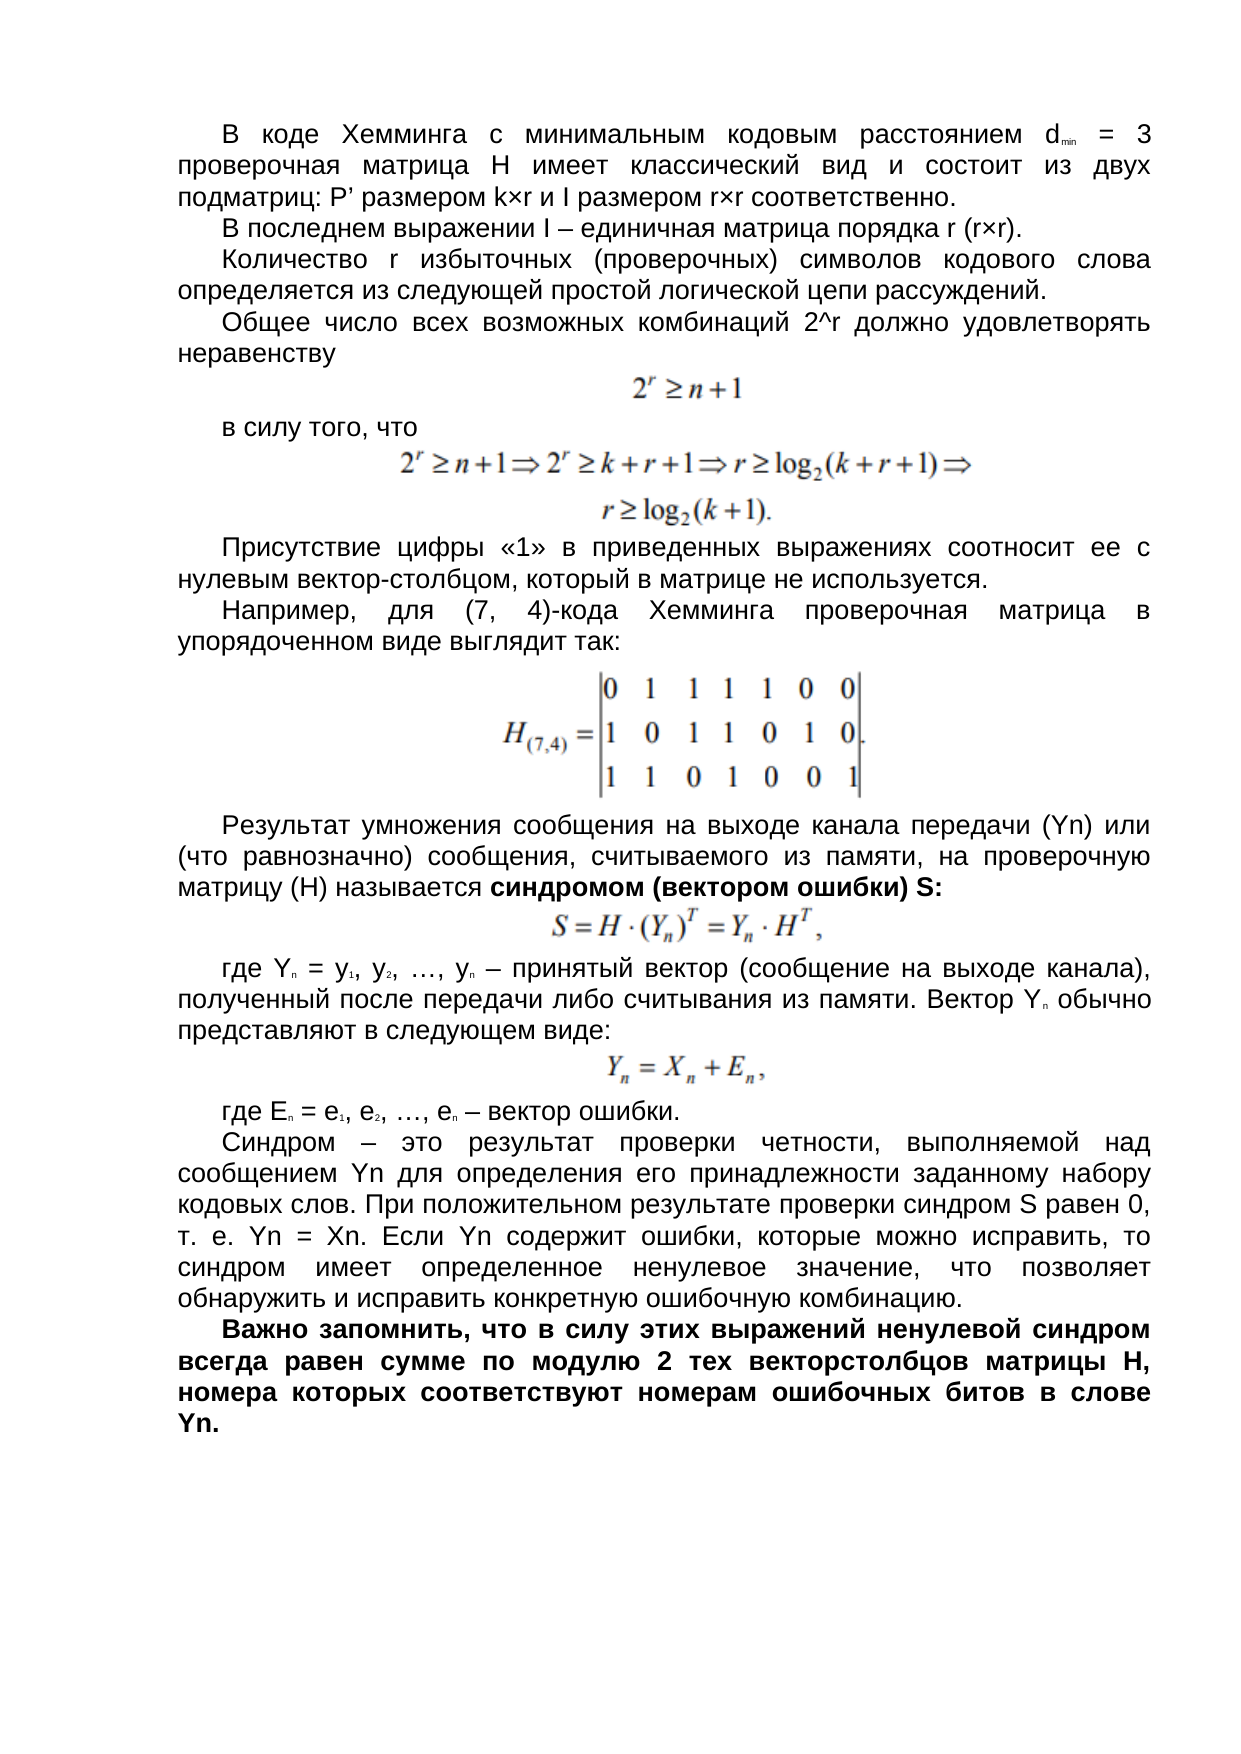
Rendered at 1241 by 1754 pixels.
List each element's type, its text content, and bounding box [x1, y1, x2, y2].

text В коде Хемминга с минимальным кодовым расстоянием dmin = 3 проверочная матрица Н имеет классический вид и состоит из двух подматриц: P’ размером k×r и I размером r×r соответственно. [177, 118, 1152, 212]
text в силу того, что [177, 411, 1152, 442]
picture [626, 368, 748, 411]
text где Еn = е1, е2, …, еn – вектор ошибки. [177, 1095, 1152, 1126]
text Синдром – это результат проверки четности, выполняемой над сообщением Yn для определения его принадлежности заданному набору кодовых слов. При положительном результате проверки синдром S равен 0, т. е. Yn = Хn. Если Yn содержит ошибки, которые можно исправить, то синдром имеет определенное ненулевое значение, что позволяет обнаружить и исправить конкретную ошибочную комбинацию. [177, 1126, 1152, 1313]
picture [545, 902, 828, 952]
text Общее число всех возможных комбинаций 2^r должно удовлетворять неравенству [177, 306, 1152, 368]
text Важно запомнить, что в силу этих выражений ненулевой синдром всегда равен сумме по модулю 2 тех векторстолбцов матрицы Н, номера которых соответствуют номерам ошибочных битов в слове Yn. [177, 1313, 1152, 1438]
text Количество r избыточных (проверочных) символов кодового слова определяется из следующей простой логической цепи рассуждений. [177, 243, 1152, 306]
picture [606, 1045, 768, 1095]
picture [501, 656, 872, 809]
text Например, для (7, 4)-кода Хемминга проверочная матрица в упорядоченном виде выглядит так: [177, 594, 1152, 656]
picture [400, 441, 974, 532]
text В последнем выражении I – единичная матрица порядка r (r×r). [177, 212, 1152, 243]
text Результат умножения сообщения на выходе канала передачи (Yn) или (что равнозначно) сообщения, считываемого из памяти, на проверочную матрицу (Н) называется синдромом (вектором ошибки) S: [177, 809, 1152, 902]
text где Yn = y1, y2, …, yn – принятый вектор (сообщение на выходе канала), полученный после передачи либо считывания из памяти. Вектор Yn обычно представляют в следующем виде: [177, 952, 1152, 1045]
text Присутствие цифры «1» в приведенных выражениях соотносит ее с нулевым вектор-столбцом, который в матрице не используется. [177, 531, 1152, 594]
